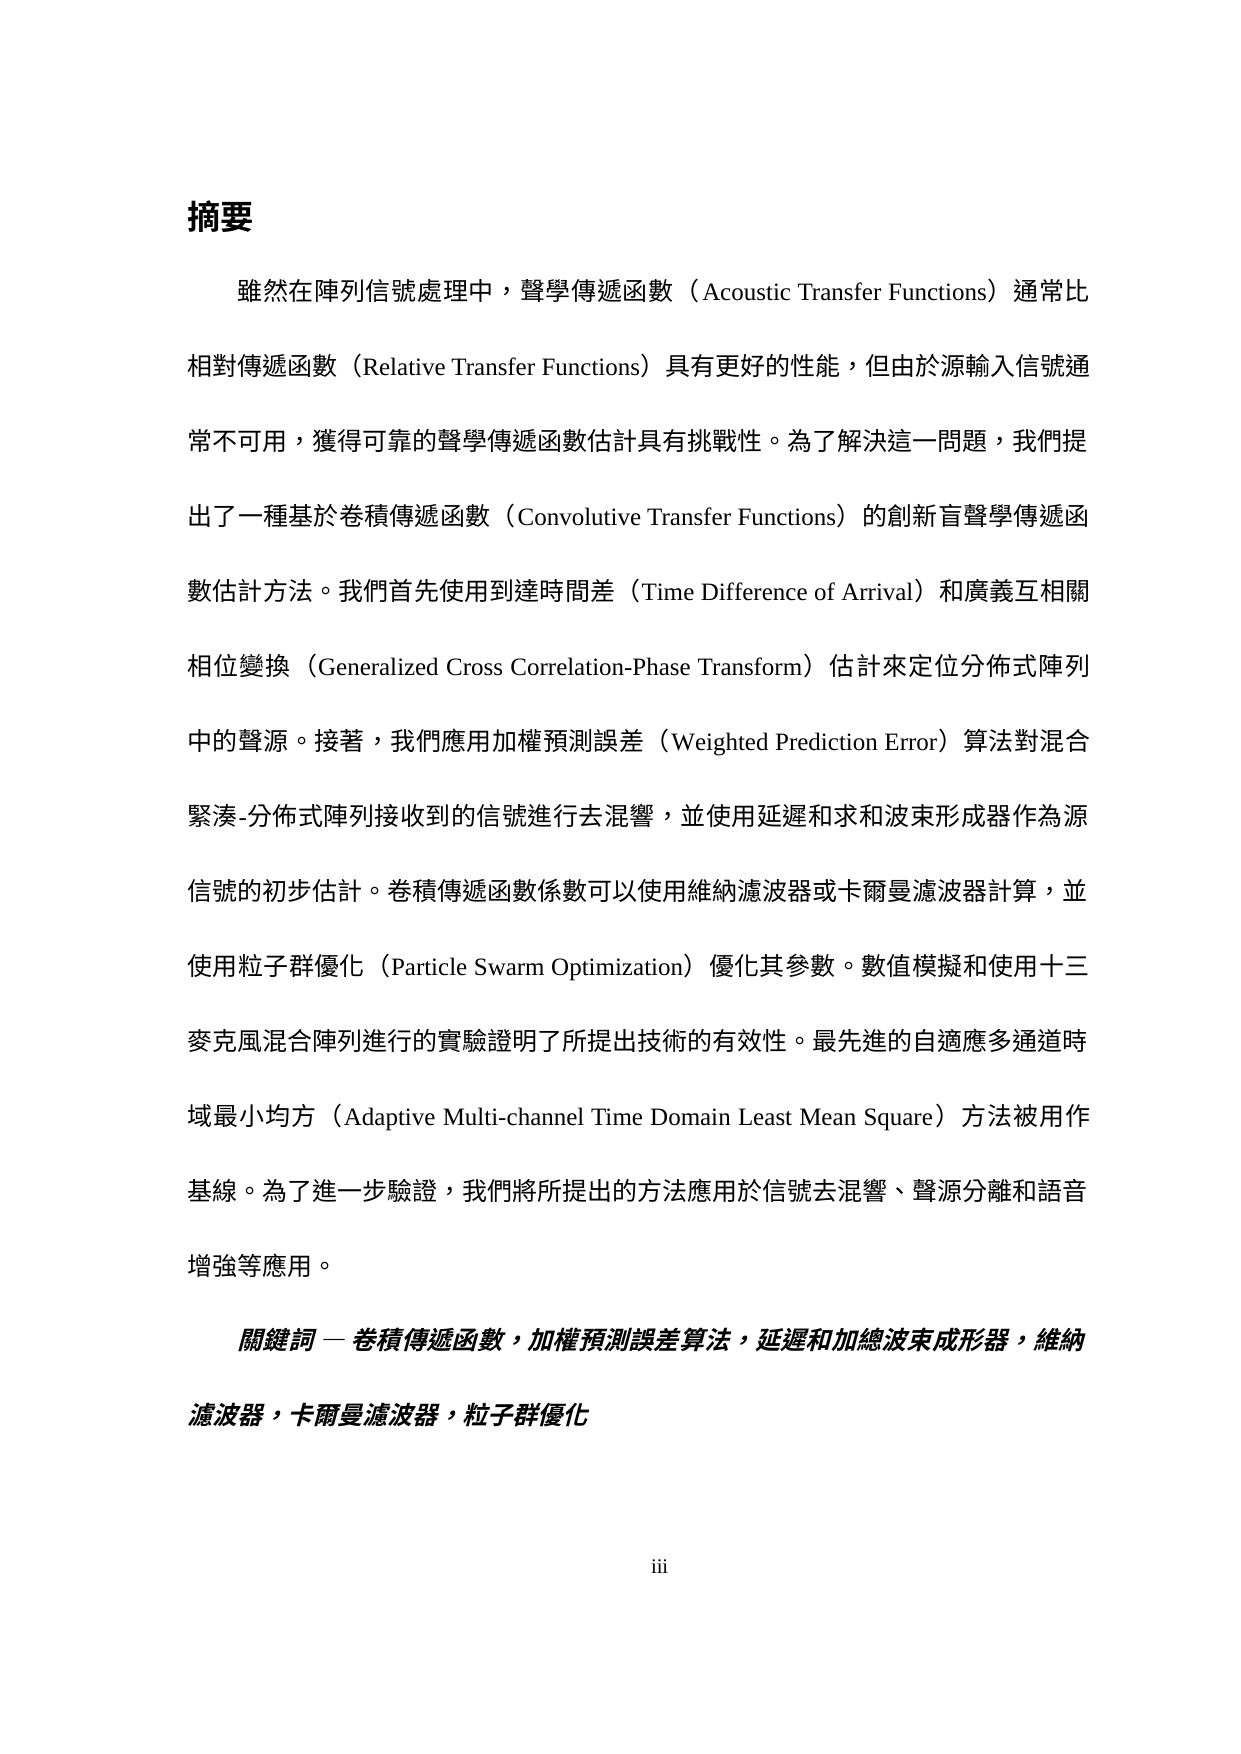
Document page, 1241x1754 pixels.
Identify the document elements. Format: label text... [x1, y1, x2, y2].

text 關鍵詞 ― 卷積傳遞函數，加權預測誤差算法，延遲和加總波束成形器，維納濾波器，卡爾曼濾波器，粒子群優化 [187, 1320, 1090, 1432]
text 雖然在陣列信號處理中，聲學傳遞函數（Acoustic Transfer Functions）通常比相對傳遞函數（Relative Transfer Functions）具有更好的性能，但由於源輸入信號通常不可用，獲得可靠的聲學傳遞函數估計具有挑戰性。為了解決這一問題，我們提出了一種基於卷積傳遞函數（Convolutive Transfer Functions）的創新盲聲學傳遞函數估計方法。我們首先使用到達時間差（Time Difference of Arrival）和廣義互相關相位變換（Generalized Cross Correlation-Phase Transform）估計來定位分佈式陣列中的聲源。接著，我們應用加權預測誤差（Weighted Prediction Error）算法對混合緊湊-分佈式陣列接收到的信號進行去混響，並使用延遲和求和波束形成器作為源信號的初步估計。卷積傳遞函數係數可以使用維納濾波器或卡爾曼濾波器計算，並使用粒子群優化（Particle Swarm Optimization）優化其參數。數值模擬和使用十三麥克風混合陣列進行的實驗證明了所提出技術的有效性。最先進的自適應多通道時域最小均方（Adaptive Multi-channel Time Domain Least Mean Square）方法被用作基線。為了進一步驗證，我們將所提出的方法應用於信號去混響、聲源分離和語音增強等應用。 [187, 271, 1090, 1283]
subtitle 摘要 [187, 177, 1090, 252]
